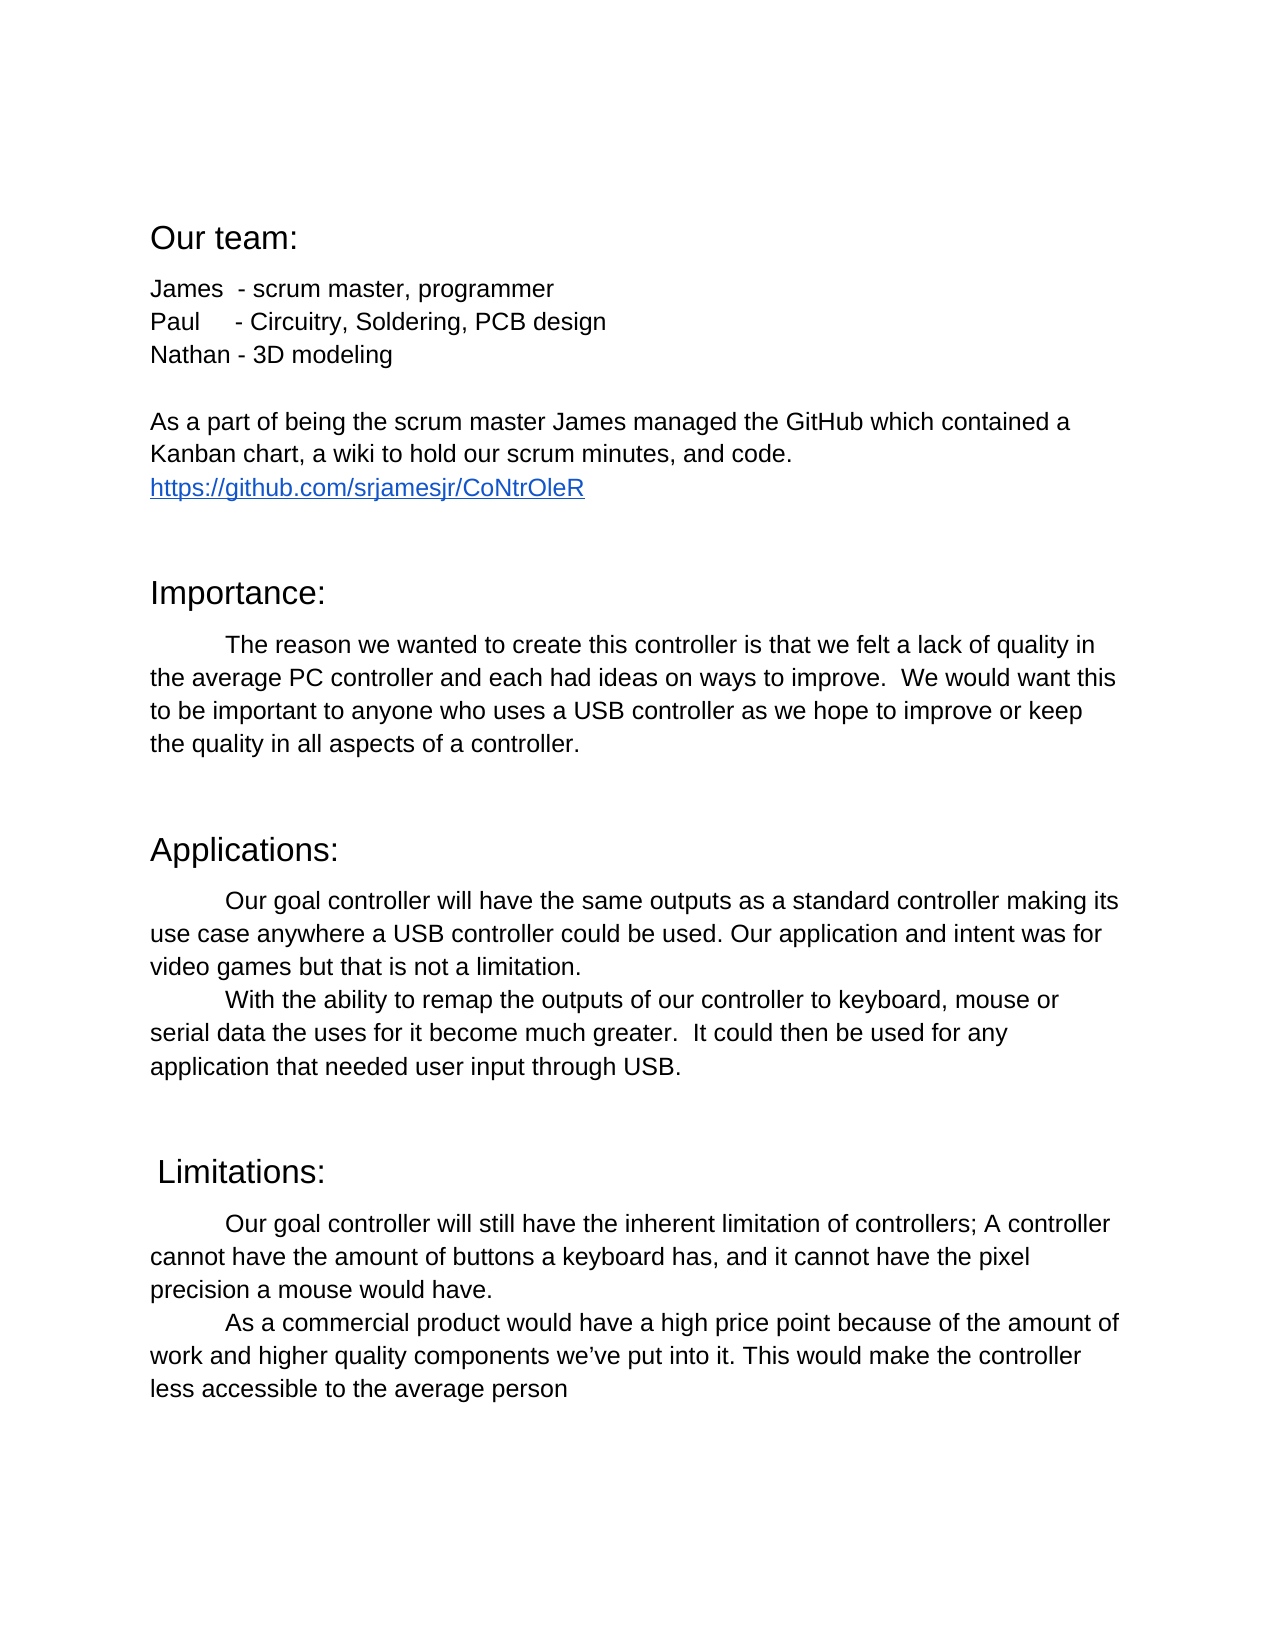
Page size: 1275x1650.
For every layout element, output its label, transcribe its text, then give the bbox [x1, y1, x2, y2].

subtitle Our team: [150, 218, 1125, 256]
subtitle Importance: [150, 573, 1125, 612]
subtitle Applications: [150, 830, 1125, 868]
text Nathan - 3D modeling [150, 340, 1125, 369]
text With the ability to remap the outputs of our controller to keyboard, mouse or serial data the uses for it become much greater. It could then be used for any application that needed user input through USB. [150, 985, 1125, 1080]
text Paul - Circuitry, Soldering, PCB design [150, 307, 1125, 336]
text Our goal controller will still have the inherent limitation of controllers; A controller cannot have the amount of buttons a keyboard has, and it cannot have the pixel precision a mouse would have. [150, 1209, 1125, 1304]
text https://github.com/srjamesjr/CoNtrOleR [150, 472, 1125, 501]
text Our goal controller will have the same outputs as a standard controller making its use case anywhere a USB controller could be used. Our application and intent was for video games but that is not a limitation. [150, 886, 1125, 981]
text As a commercial product would have a high price point because of the amount of work and higher quality components we’ve put into it. This would make the controller less accessible to the average person [150, 1308, 1125, 1403]
text As a part of being the scrum master James managed the GitHub which contained a Kanban chart, a wiki to hold our scrum minutes, and code. [150, 406, 1125, 468]
text James - scrum master, programmer [150, 274, 1125, 303]
text The reason we wanted to create this controller is that we felt a lack of quality in the average PC controller and each had ideas on ways to improve. We would want this to be important to anyone who uses a USB controller as we hope to improve or keep the quality in all aspects of a controller. [150, 630, 1125, 758]
subtitle Limitations: [150, 1152, 1125, 1191]
